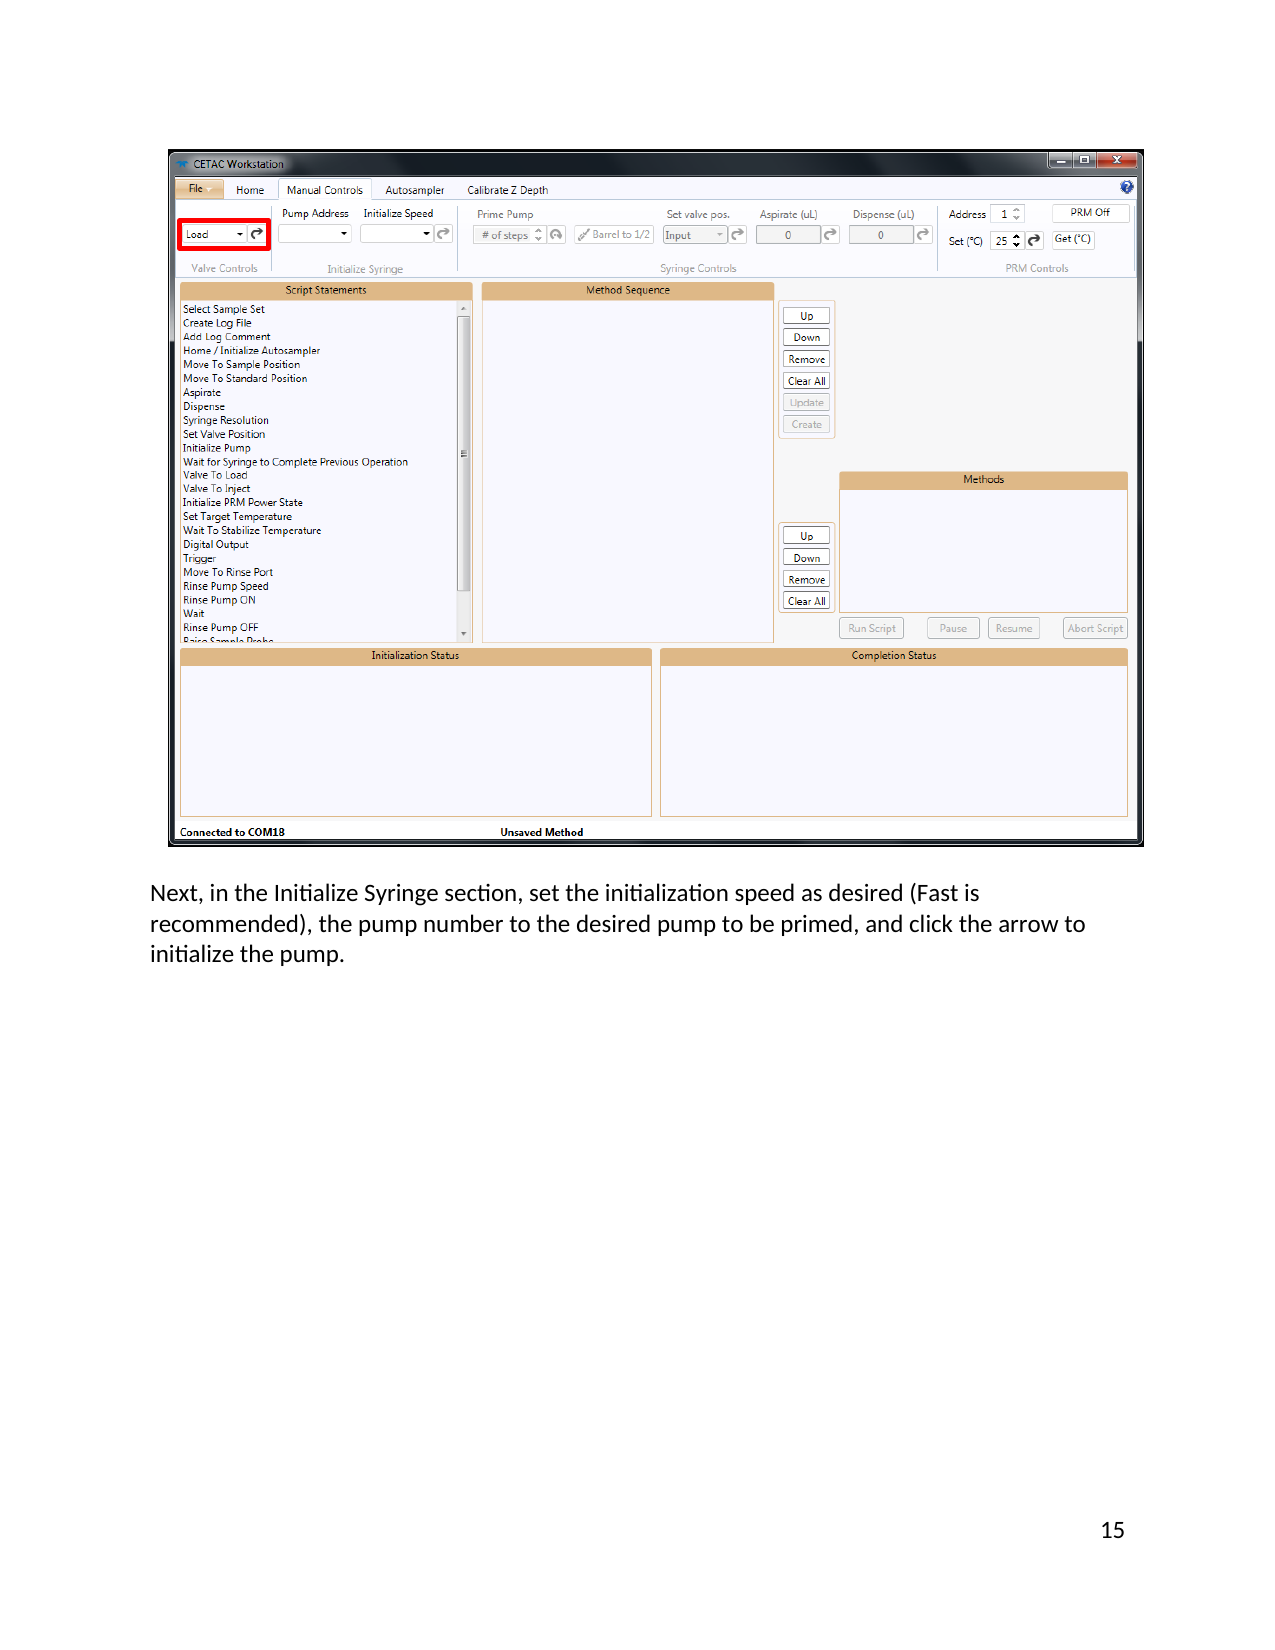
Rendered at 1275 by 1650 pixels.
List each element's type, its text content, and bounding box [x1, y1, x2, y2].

picture [169, 151, 1143, 846]
text Next, in the Initialize Syringe section, set the initialization speed as desired (Fast is recommended), the pump number to the desired pump to be primed, and click the arrow to initialize the pump. [150, 877, 1125, 969]
